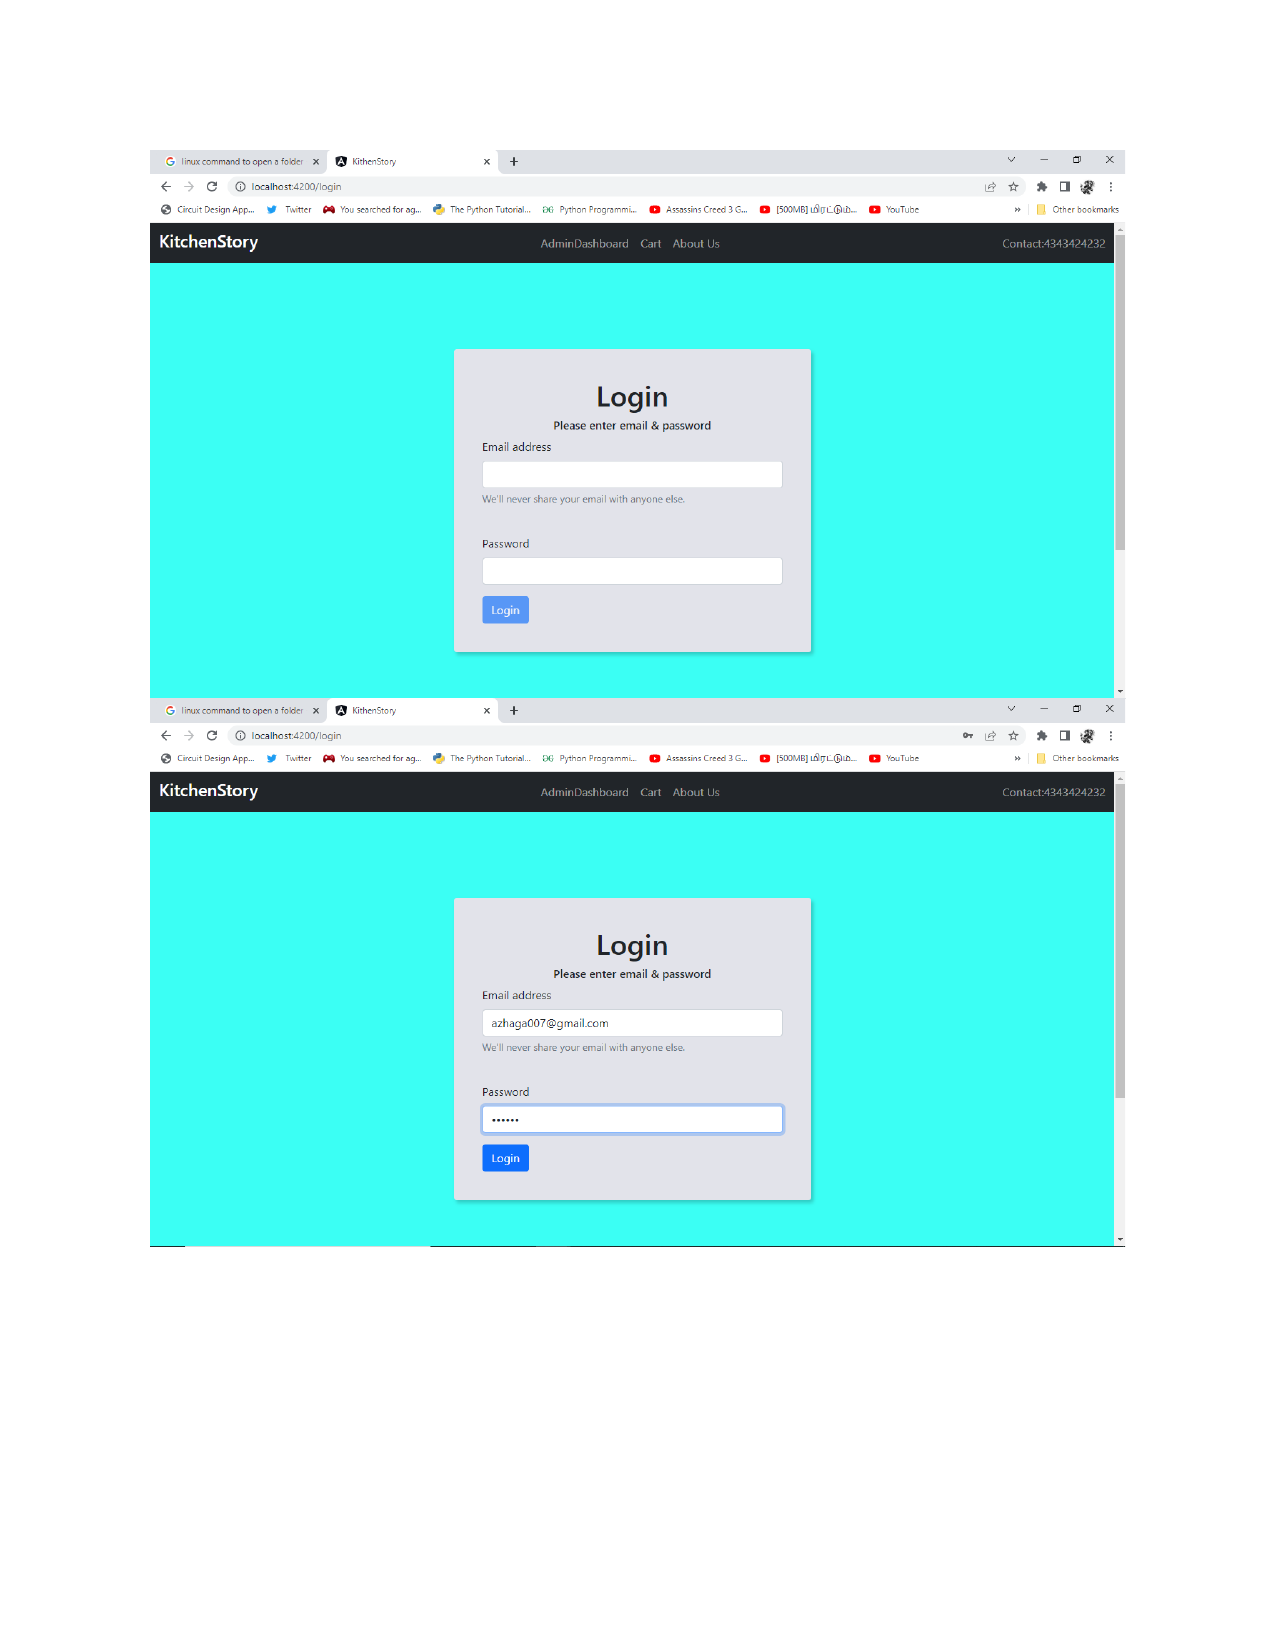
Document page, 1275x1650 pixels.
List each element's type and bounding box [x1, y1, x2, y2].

picture [150, 150, 1125, 1247]
